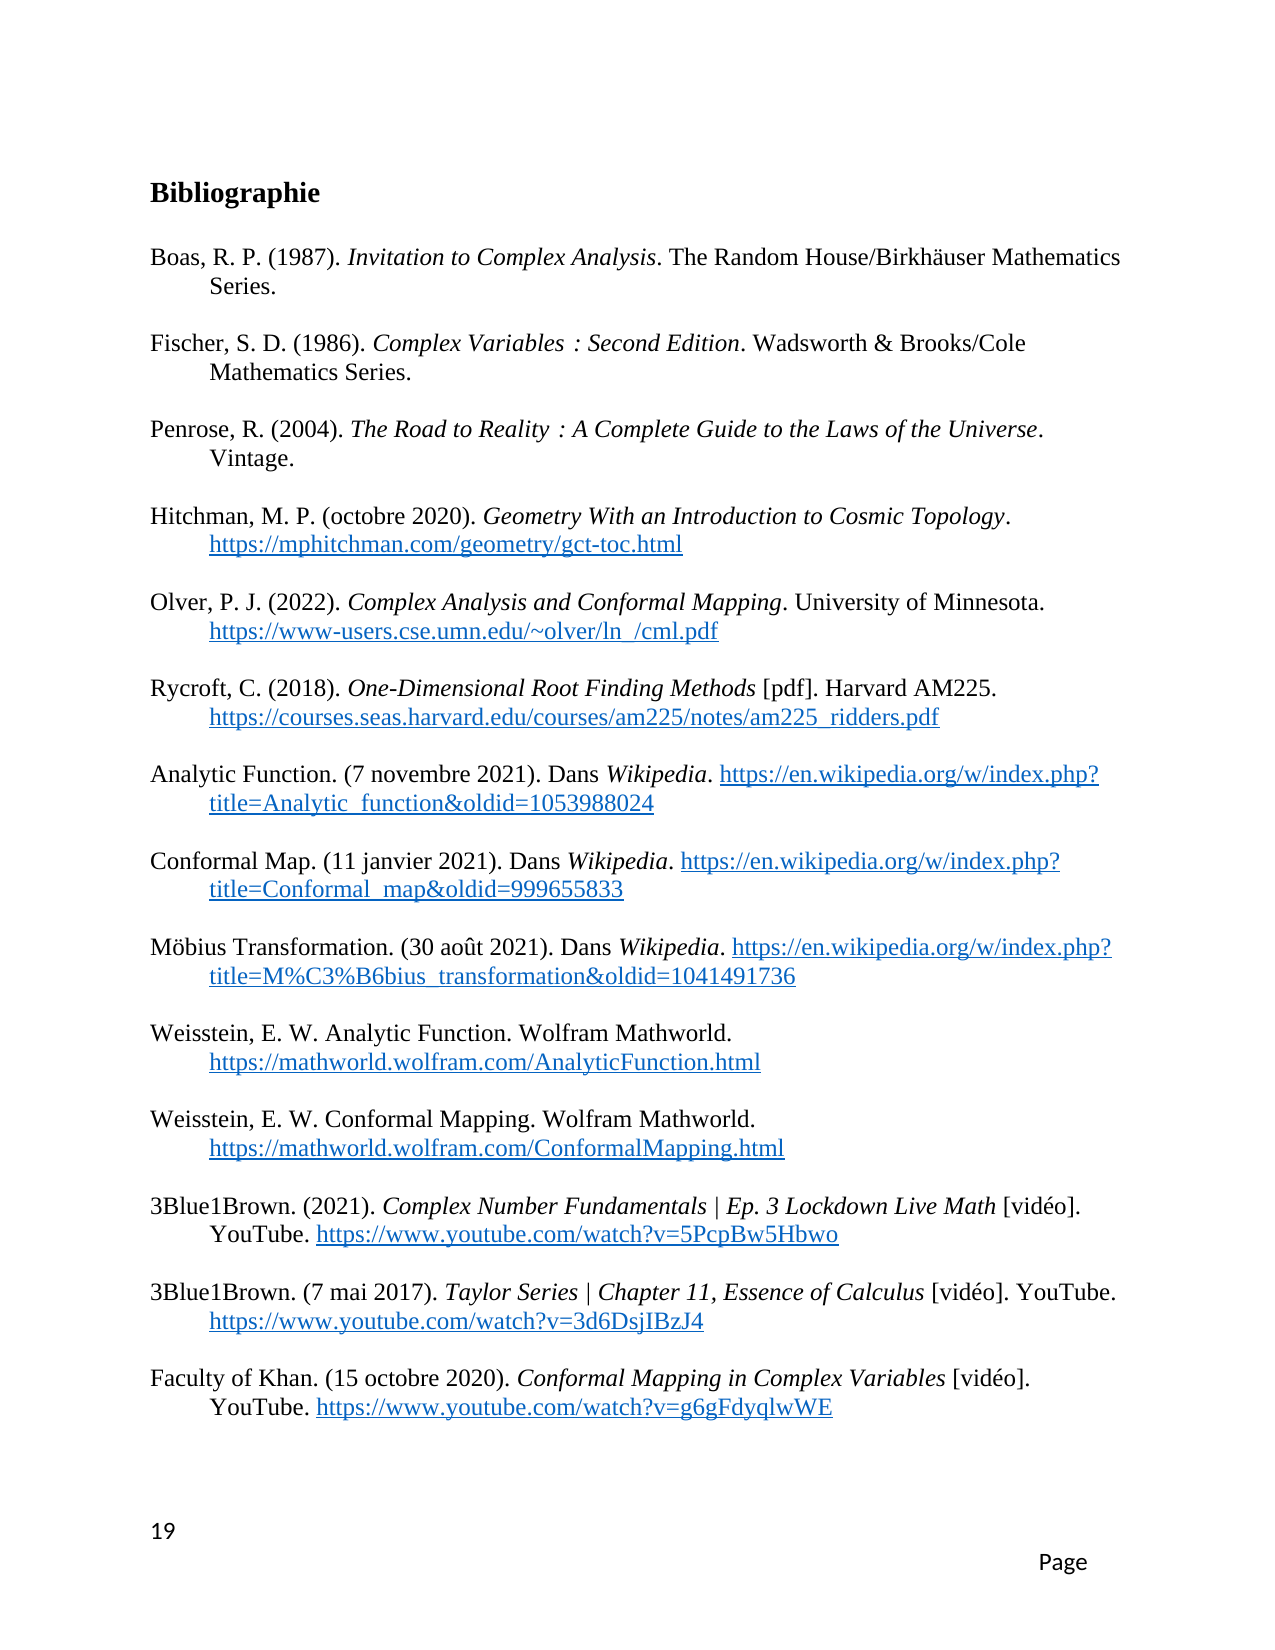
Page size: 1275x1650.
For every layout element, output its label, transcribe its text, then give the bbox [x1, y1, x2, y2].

text Penrose, R. (2004). The Road to Reality : A Complete Guide to the Laws of the Universe. Vintage. [150, 414, 1125, 472]
text 3Blue1Brown. (2021). Complex Number Fundamentals | Ep. 3 Lockdown Live Math [vidéo]. YouTube. https://www.youtube.com/watch?v=5PcpBw5Hbwo [150, 1191, 1125, 1248]
text Weisstein, E. W. Analytic Function. Wolfram Mathworld. https://mathworld.wolfram.com/AnalyticFunction.html [150, 1018, 1125, 1076]
text Weisstein, E. W. Conformal Mapping. Wolfram Mathworld. https://mathworld.wolfram.com/ConformalMapping.html [150, 1104, 1125, 1162]
text Rycroft, C. (2018). One-Dimensional Root Finding Methods [pdf]. Harvard AM225. https://courses.seas.harvard.edu/courses/am225/notes/am225_ridders.pdf [150, 673, 1125, 731]
text 3Blue1Brown. (7 mai 2017). Taylor Series | Chapter 11, Essence of Calculus [vidéo]. YouTube. https://www.youtube.com/watch?v=3d6DsjIBzJ4 [150, 1277, 1125, 1334]
text Analytic Function. (7 novembre 2021). Dans Wikipedia. https://en.wikipedia.org/w/index.php?title=Analytic_function&oldid=1053988024 [150, 759, 1125, 817]
subtitle Bibliographie [150, 175, 1125, 208]
text Faculty of Khan. (15 octobre 2020). Conformal Mapping in Complex Variables [vidéo]. YouTube. https://www.youtube.com/watch?v=g6gFdyqlwWE [150, 1363, 1125, 1421]
text Möbius Transformation. (30 août 2021). Dans Wikipedia. https://en.wikipedia.org/w/index.php?title=M%C3%B6bius_transformation&oldid=1041491736 [150, 932, 1125, 989]
text Fischer, S. D. (1986). Complex Variables : Second Edition. Wadsworth & Brooks/Cole Mathematics Series. [150, 328, 1125, 386]
text Olver, P. J. (2022). Complex Analysis and Conformal Mapping. University of Minnesota. https://www-users.cse.umn.edu/~olver/ln_/cml.pdf [150, 587, 1125, 644]
text Conformal Map. (11 janvier 2021). Dans Wikipedia. https://en.wikipedia.org/w/index.php?title=Conformal_map&oldid=999655833 [150, 846, 1125, 903]
text Hitchman, M. P. (octobre 2020). Geometry With an Introduction to Cosmic Topology. https://mphitchman.com/geometry/gct-toc.html [150, 501, 1125, 558]
text Boas, R. P. (1987). Invitation to Complex Analysis. The Random House/Birkhäuser Mathematics Series. [150, 242, 1125, 299]
